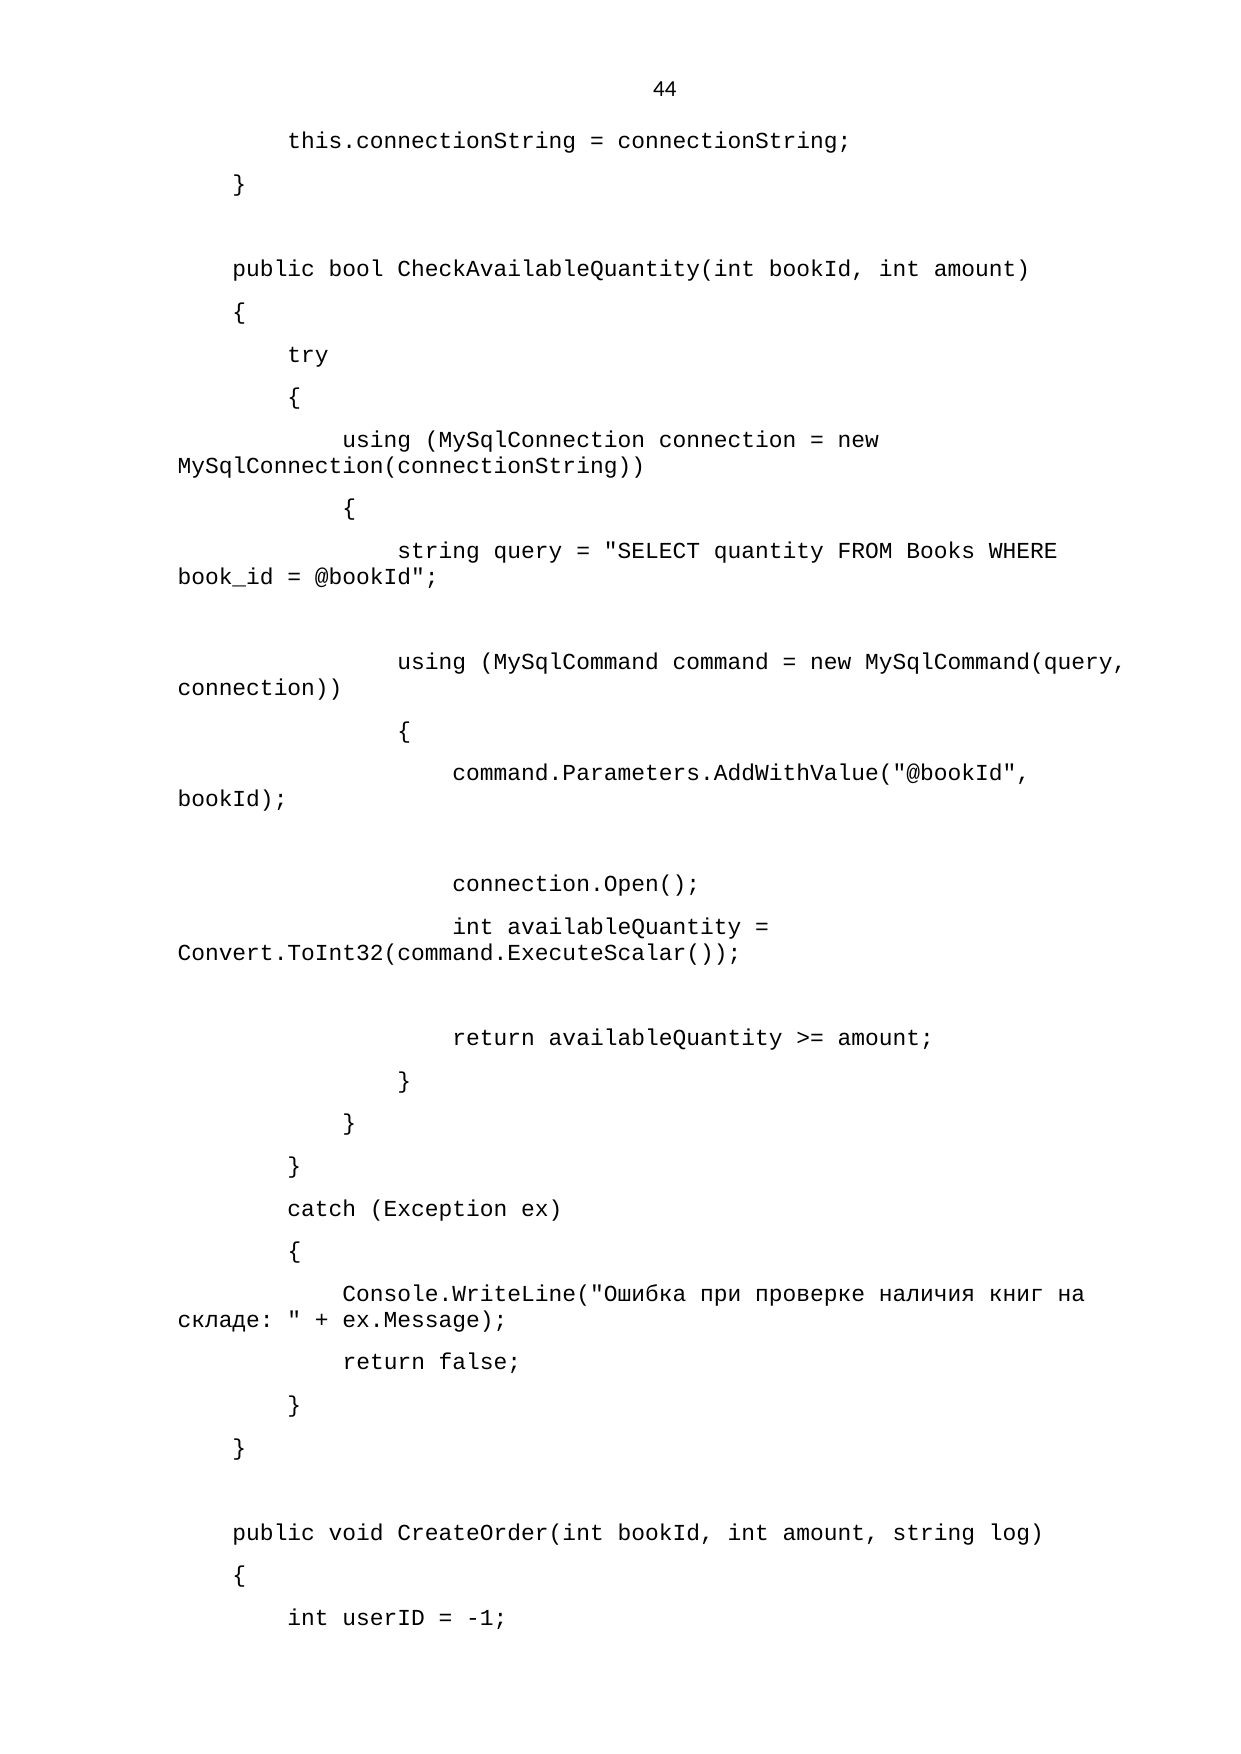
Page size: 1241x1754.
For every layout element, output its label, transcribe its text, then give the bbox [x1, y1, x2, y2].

text } [177, 1154, 1152, 1180]
text { [177, 300, 1152, 326]
text } [177, 1393, 1152, 1419]
text return false; [177, 1351, 1152, 1377]
text } [177, 1436, 1152, 1462]
text using (MySqlCommand command = new MySqlCommand(query, connection)) [177, 650, 1152, 702]
text return availableQuantity >= amount; [177, 1026, 1152, 1052]
text { [177, 497, 1152, 523]
text catch (Exception ex) [177, 1197, 1152, 1223]
text this.connectionString = connectionString; [177, 130, 1152, 156]
text command.Parameters.AddWithValue("@bookId", bookId); [177, 762, 1152, 813]
text } [177, 1112, 1152, 1138]
text using (MySqlConnection connection = new MySqlConnection(connectionString)) [177, 428, 1152, 480]
text } [177, 172, 1152, 198]
text connection.Open(); [177, 873, 1152, 899]
text { [177, 386, 1152, 411]
text int userID = -1; [177, 1606, 1152, 1632]
text int availableQuantity = Convert.ToInt32(command.ExecuteScalar()); [177, 915, 1152, 967]
text { [177, 1239, 1152, 1265]
text { [177, 1564, 1152, 1589]
text try [177, 343, 1152, 369]
text { [177, 719, 1152, 745]
text public void CreateOrder(int bookId, int amount, string log) [177, 1521, 1152, 1547]
text } [177, 1069, 1152, 1095]
text string query = "SELECT quantity FROM Books WHERE book_id = @bookId"; [177, 539, 1152, 591]
text public bool CheckAvailableQuantity(int bookId, int amount) [177, 258, 1152, 284]
text Console.WriteLine("Ошибка при проверке наличия книг на складе: " + ex.Message); [177, 1282, 1152, 1334]
